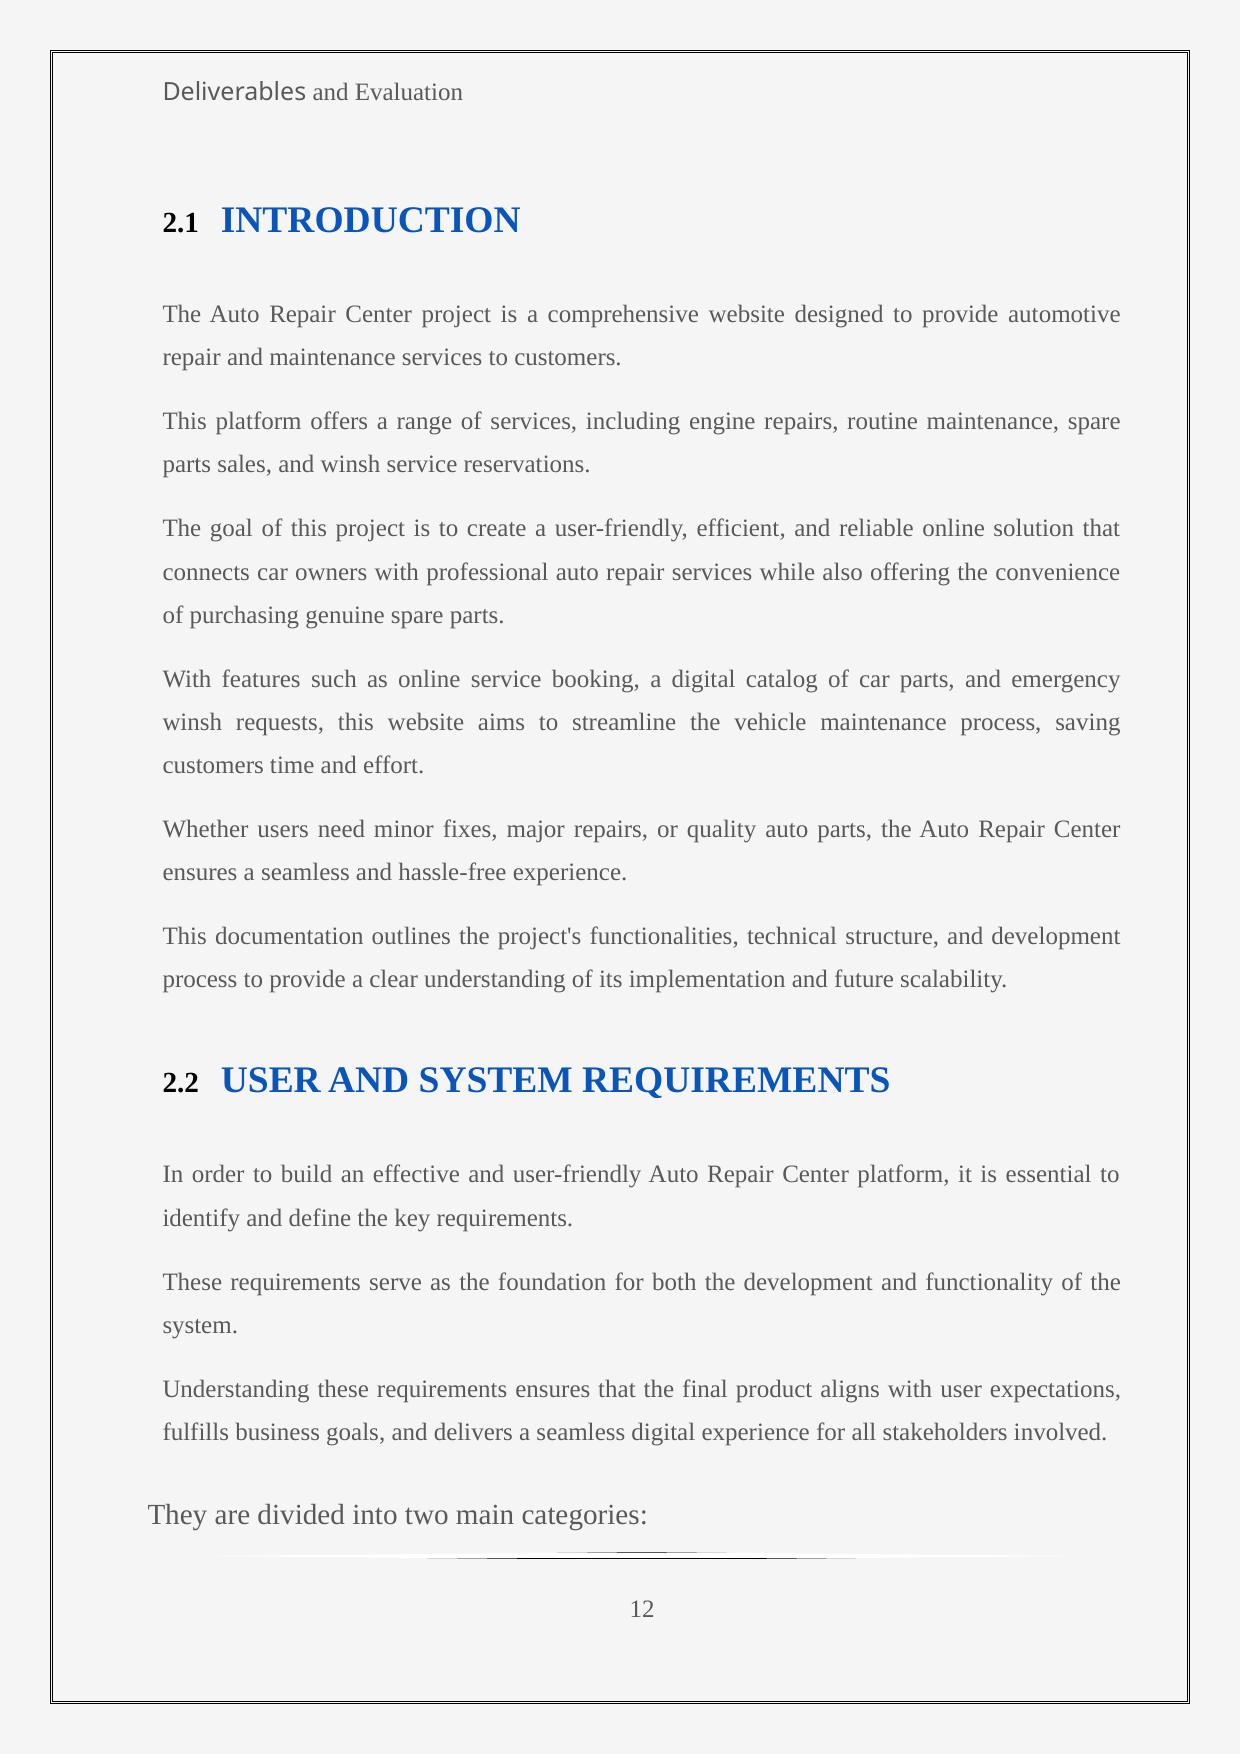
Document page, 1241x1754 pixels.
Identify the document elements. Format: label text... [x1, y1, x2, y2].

text The goal of this project is to create a user-friendly, efficient, and reliable online solution that connects car owners with professional auto repair services while also offering the convenience of purchasing genuine spare parts. [162, 513, 1122, 628]
text They are divided into two main categories: [147, 1497, 1122, 1531]
text This documentation outlines the project's functionalities, technical structure, and development process to provide a clear understanding of its implementation and future scalability. [162, 921, 1122, 993]
text In order to build an effective and user-friendly Auto Repair Center platform, it is essential to identify and define the key requirements. [162, 1159, 1122, 1231]
text With features such as online service booking, a digital catalog of car parts, and emergency winsh requests, this website aims to streamline the vehicle maintenance process, saving customers time and effort. [162, 664, 1122, 779]
subtitle User and System Requirements [162, 1057, 1122, 1100]
text Whether users need minor fixes, major repairs, or quality auto parts, the Auto Repair Center ensures a seamless and hassle-free experience. [162, 814, 1122, 886]
text Understanding these requirements ensures that the final product aligns with user expectations, fulfills business goals, and delivers a seamless digital experience for all stakeholders involved. [162, 1374, 1122, 1446]
text The Auto Repair Center project is a comprehensive website designed to provide automotive repair and maintenance services to customers. [162, 299, 1122, 371]
text This platform offers a range of services, including engine repairs, routine maintenance, spare parts sales, and winsh service reservations. [162, 406, 1122, 478]
text These requirements serve as the foundation for both the development and functionality of the system. [162, 1267, 1122, 1338]
subtitle Introduction [162, 197, 1122, 240]
